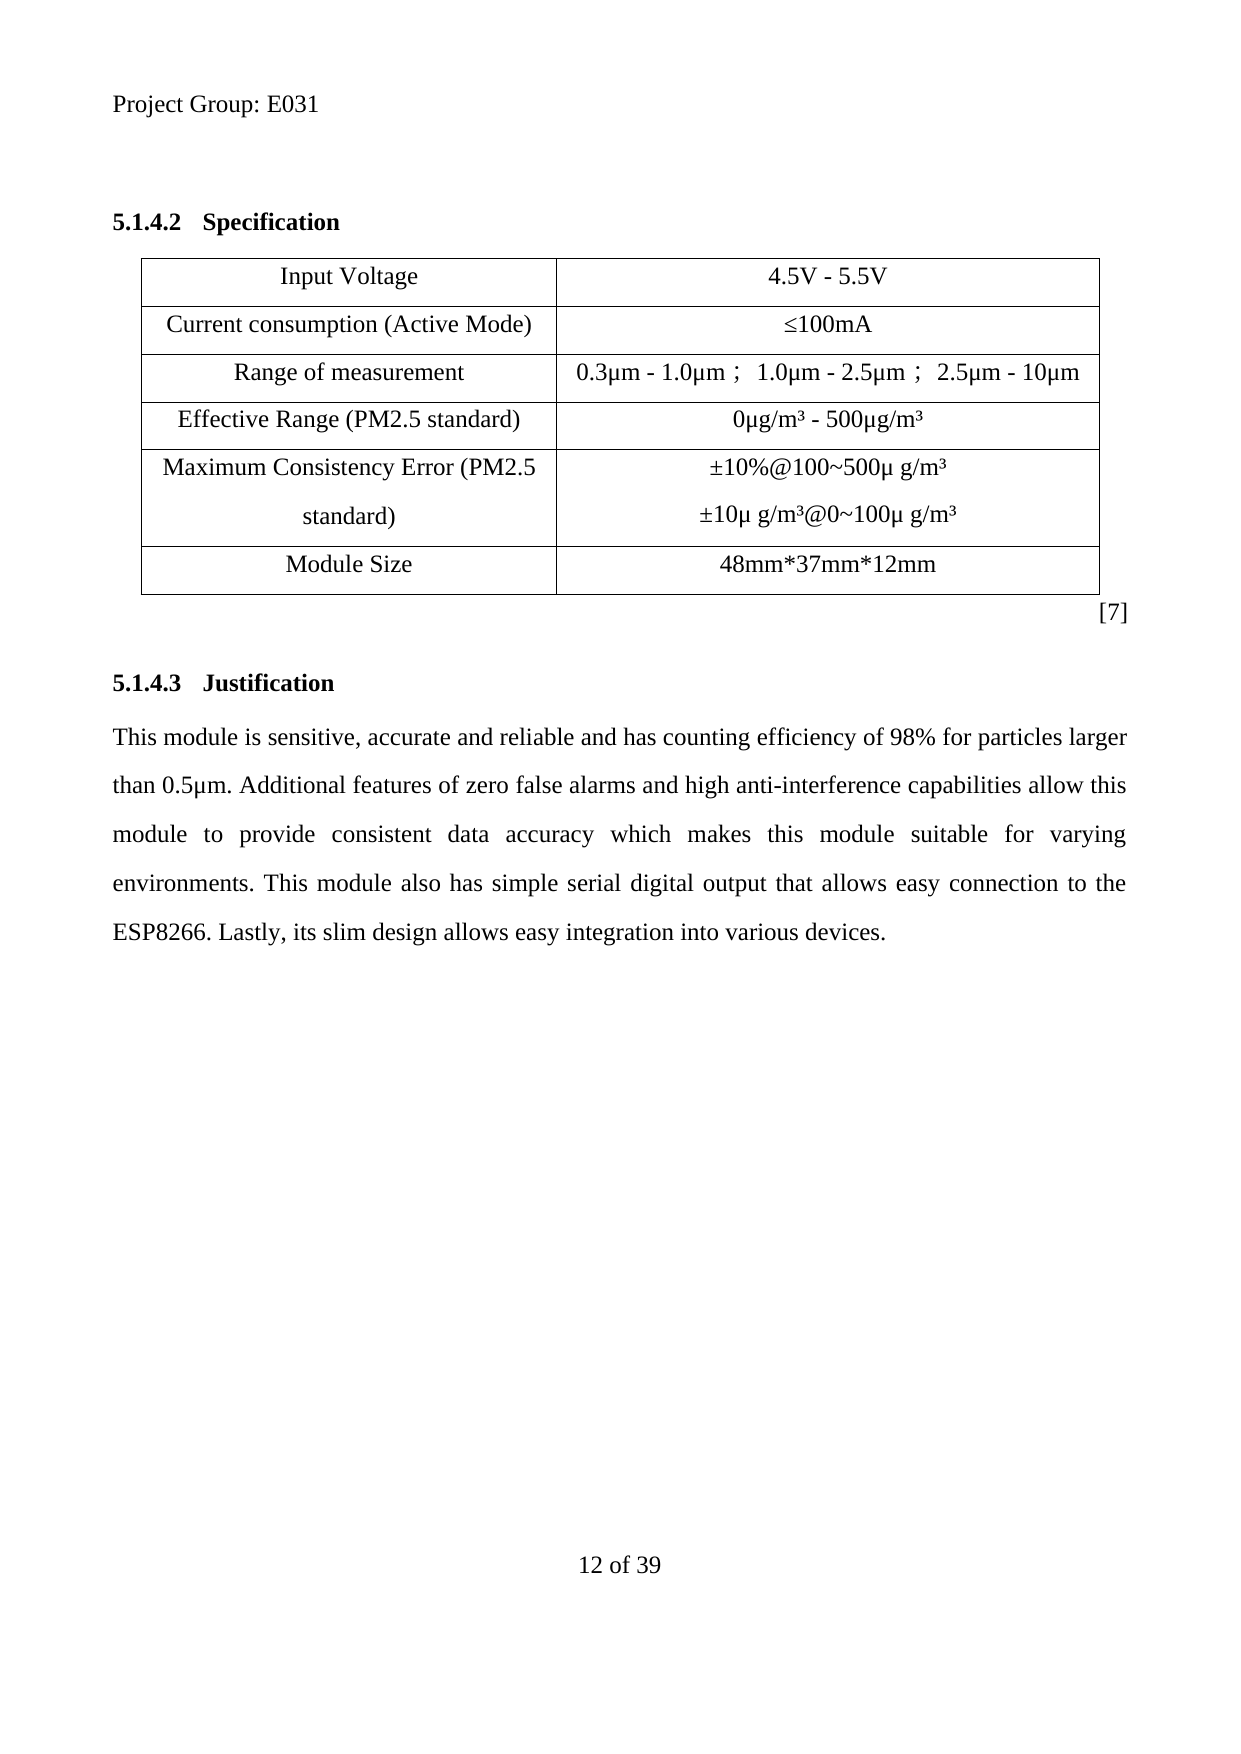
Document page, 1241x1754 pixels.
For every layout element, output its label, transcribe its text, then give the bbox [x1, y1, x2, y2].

subtitle Justification [112, 667, 1128, 699]
table_cell ≤100mA [557, 307, 1099, 354]
table_cell Current consumption (Active Mode) [142, 307, 556, 354]
subtitle Specification [112, 205, 1128, 237]
table_cell Range of measurement [142, 355, 556, 402]
table_header Input Voltage [142, 259, 556, 306]
table_cell 0.3μm - 1.0μm ；1.0μm - 2.5μm ；2.5μm - 10μm [557, 355, 1099, 402]
table_header 4.5V - 5.5V [557, 259, 1099, 306]
table_cell 0μg/m³ - 500μg/m³ [557, 403, 1099, 449]
table_cell Module Size [142, 547, 556, 594]
table_cell 48mm*37mm*12mm [557, 547, 1099, 594]
table_cell Maximum Consistency Error (PM2.5 standard) [142, 450, 556, 546]
table_cell ±10%@100~500μ g/m³ ±10μ g/m³@0~100μ g/m³ [557, 450, 1099, 546]
table_cell Effective Range (PM2.5 standard) [142, 403, 556, 449]
text This module is sensitive, accurate and reliable and has counting efficiency of 98% for particles larger than 0.5μm. Additional features of zero false alarms and high anti-interference capabilities allow this module to provide consistent data accuracy which makes this module suitable for varying environments. This module also has simple serial digital output that allows easy connection to the ESP8266. Lastly, its slim design allows easy integration into various devices. [112, 720, 1128, 947]
text [7] [112, 595, 1128, 627]
